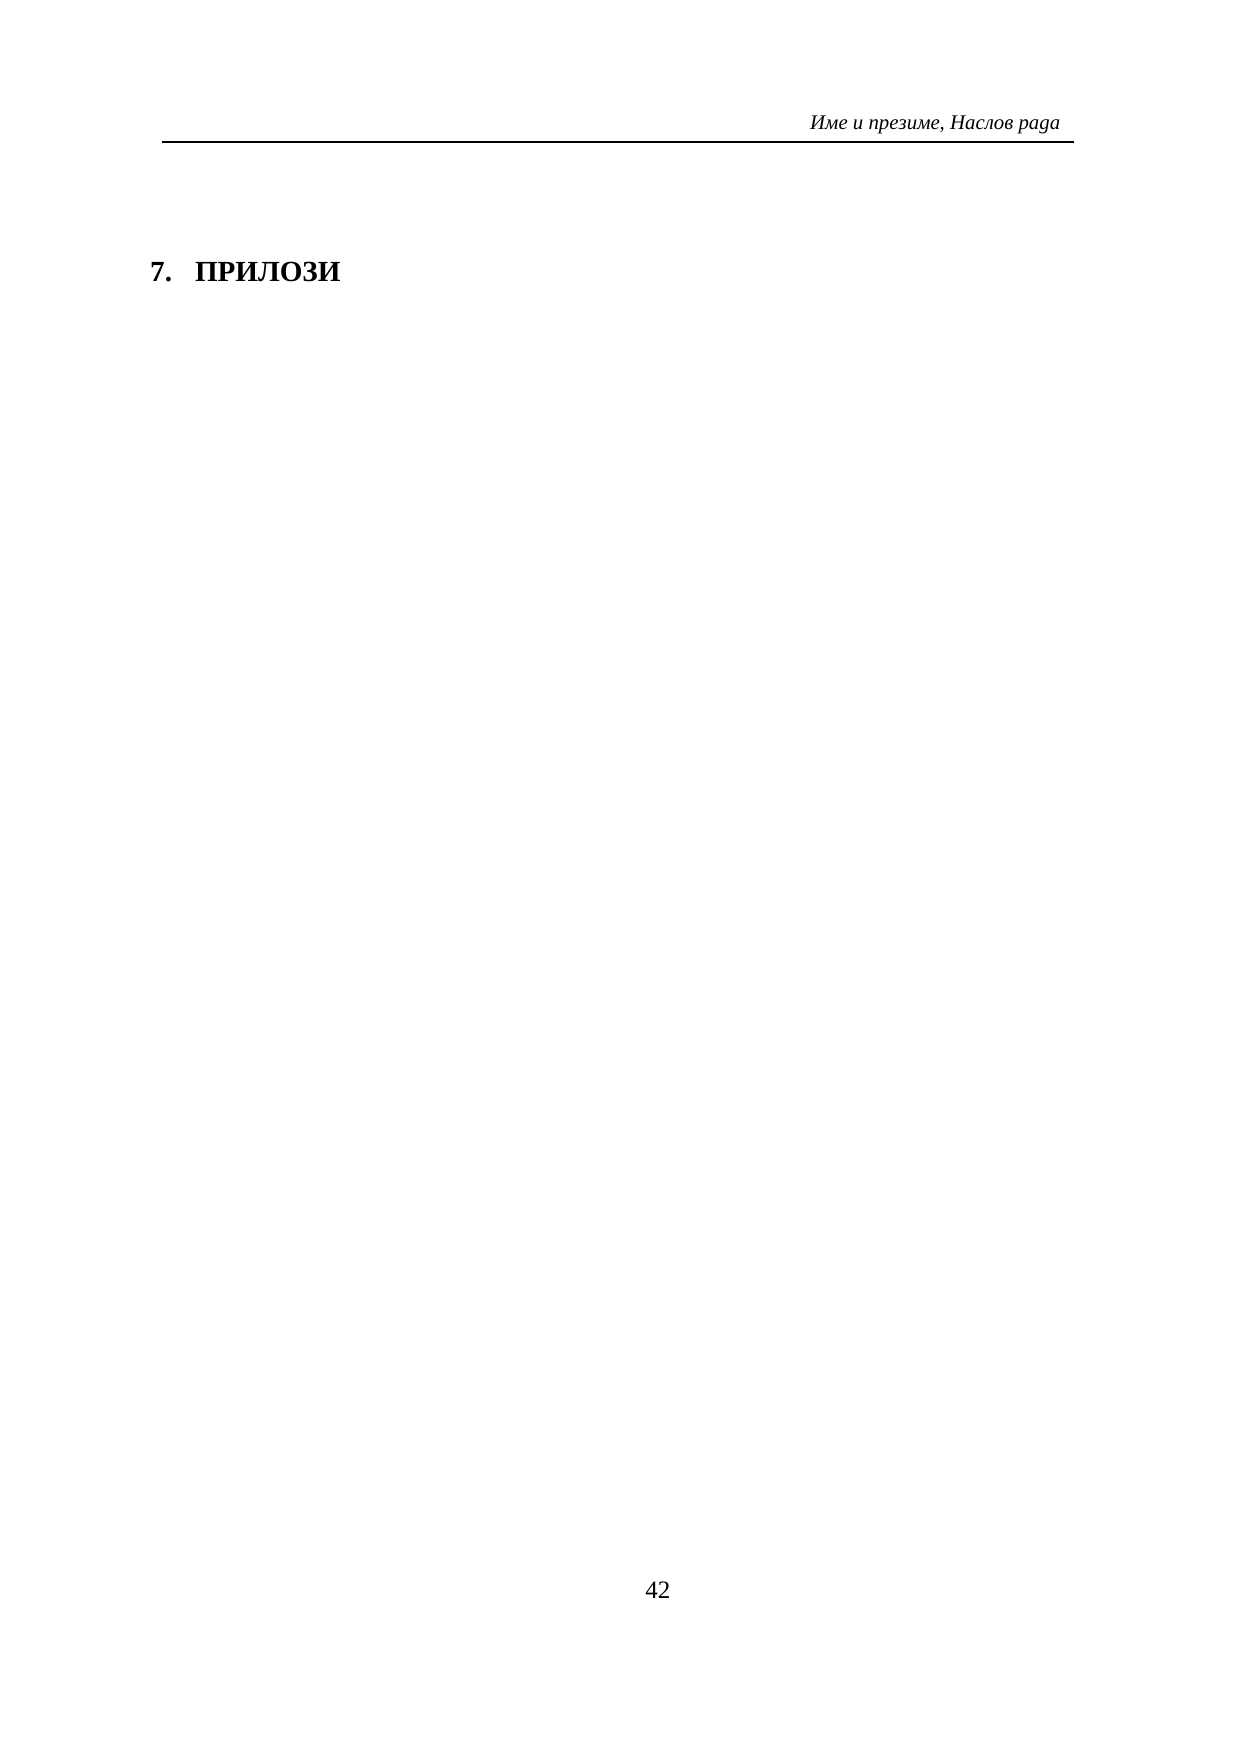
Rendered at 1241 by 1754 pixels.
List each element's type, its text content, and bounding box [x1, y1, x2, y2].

subtitle Прилози [150, 254, 583, 287]
